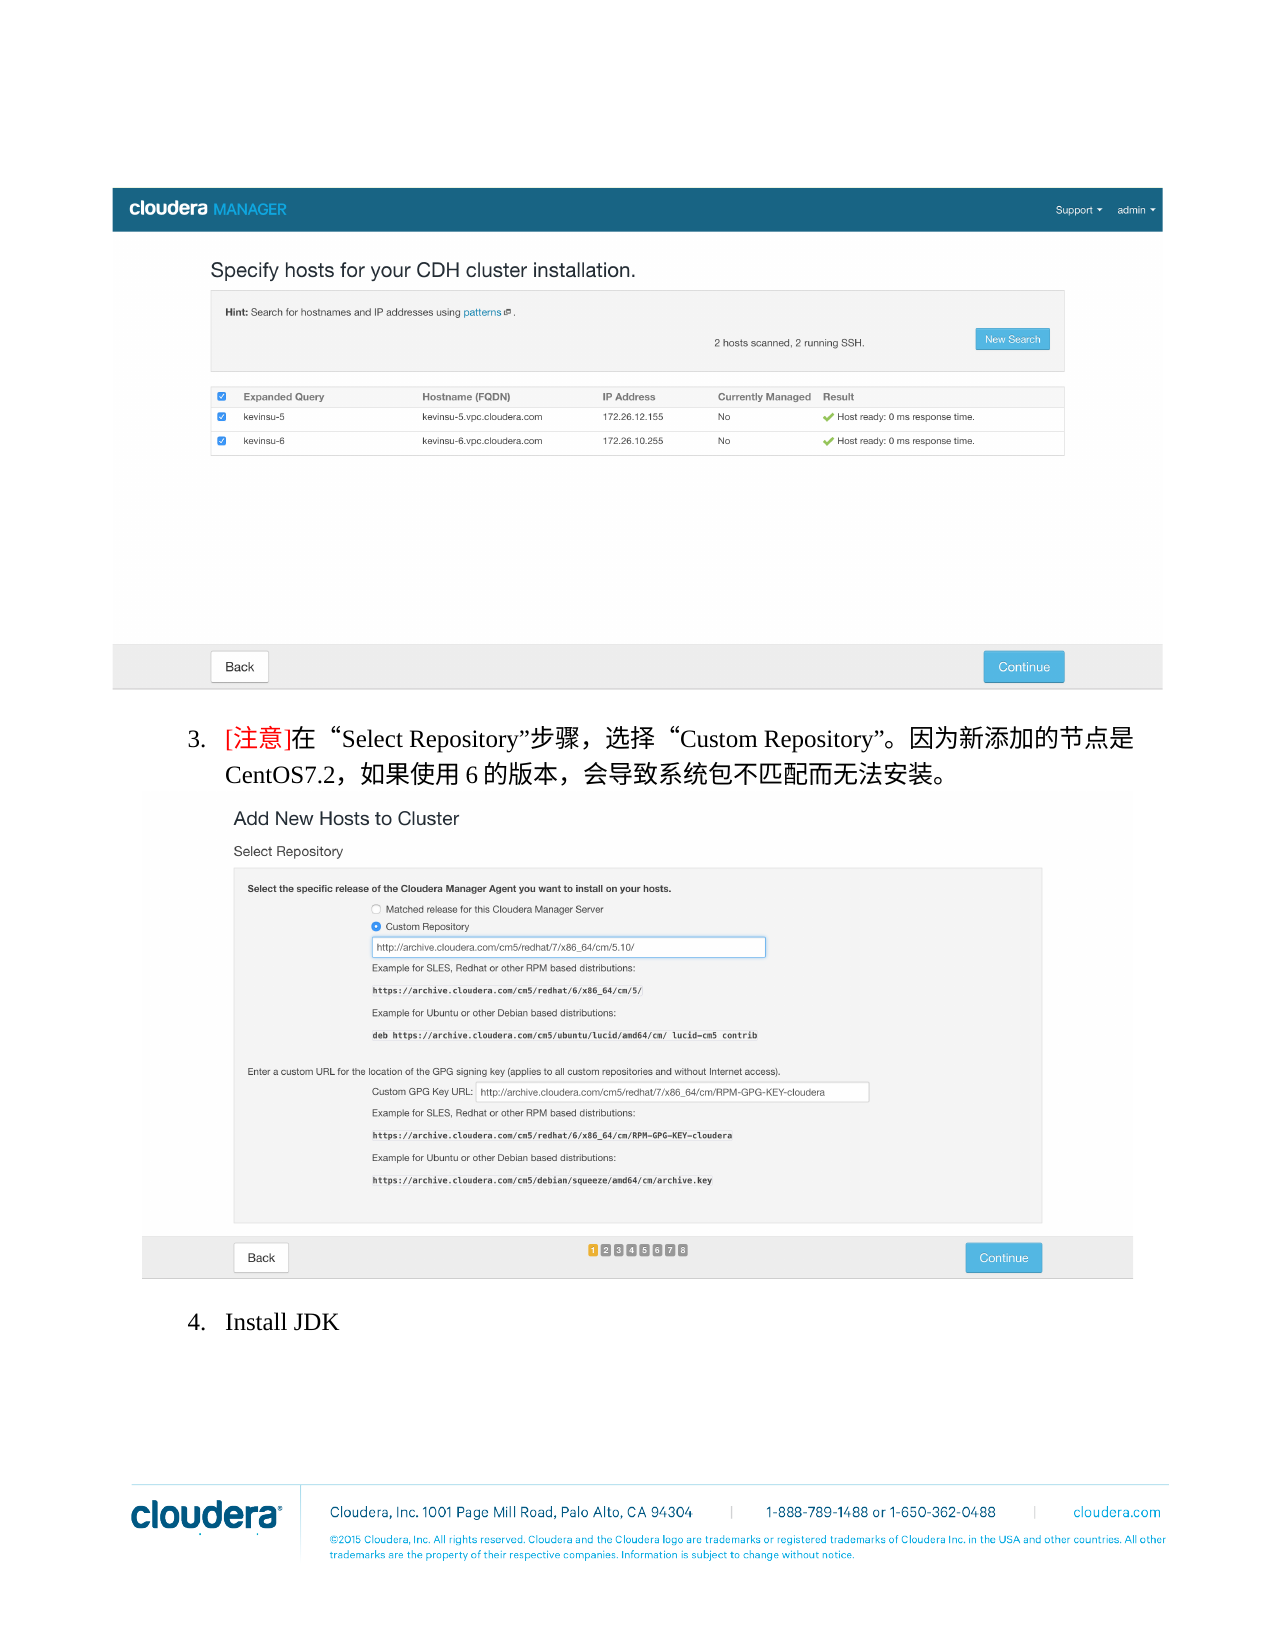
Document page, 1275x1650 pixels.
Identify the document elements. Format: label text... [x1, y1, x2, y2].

list Install JDK [187, 1307, 1162, 1336]
picture [142, 791, 1134, 1279]
list [注意]在“Select Repository”步骤，选择“Custom Repository”。因为新添加的节点是CentOS7.2，如果使用6的版本，会导致系统包不匹配而无法安装。 [187, 719, 1162, 791]
picture [112, 187, 1163, 690]
picture [131, 1483, 1169, 1568]
